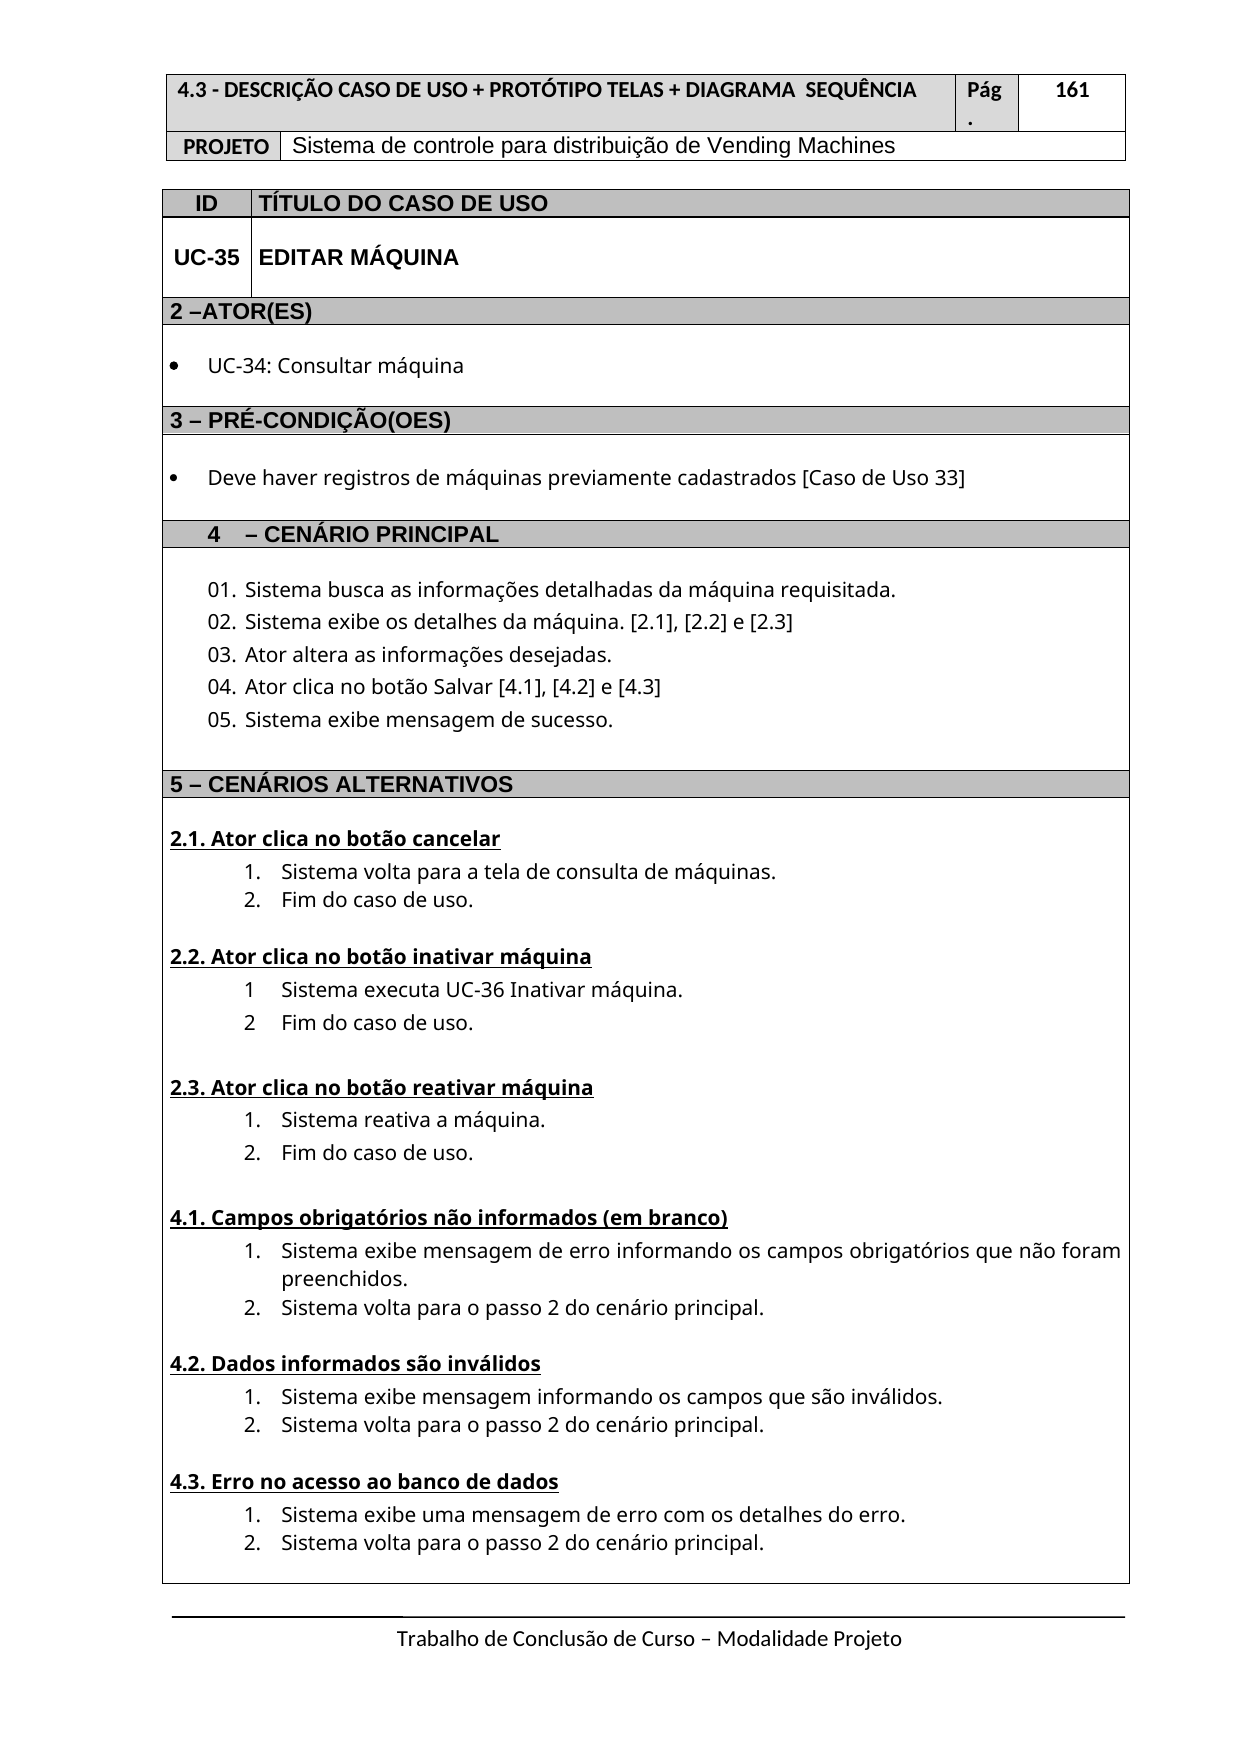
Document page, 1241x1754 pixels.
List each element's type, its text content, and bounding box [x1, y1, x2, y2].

table_cell – CENÁRIO PRINCIPAL [163, 521, 1129, 547]
table_cell UC-35 [163, 218, 251, 297]
table_cell 3 – PRÉ-CONDIÇÃO(OES) [163, 407, 1129, 433]
table_cell UC-34: Consultar máquina [163, 325, 1129, 406]
table_cell 2 –ATOR(ES) [163, 298, 1129, 324]
table_cell 5 – CENÁRIOS ALTERNATIVOS [163, 771, 1129, 797]
table_cell Sistema busca as informações detalhadas da máquina requisitada. Sistema exibe os detalhes da máquina. [2.1], [2.2] e [2.3] Ator altera as informações desejadas. Ator clica no botão Salvar [4.1], [4.2] e [4.3] Sistema exibe mensagem de sucesso. [163, 548, 1129, 770]
table_header TÍTULO DO CASO DE USO [252, 190, 1129, 216]
table_cell 2.1. Ator clica no botão cancelar Sistema volta para a tela de consulta de máquinas. Fim do caso de uso. 2.2. Ator clica no botão inativar máquina Sistema executa UC-36 Inativar máquina. Fim do caso de uso. 2.3. Ator clica no botão reativar máquina Sistema reativa a máquina. Fim do caso de uso. 4.1. Campos obrigatórios não informados (em branco) Sistema exibe mensagem de erro informando os campos obrigatórios que não foram preenchidos. Sistema volta para o passo 2 do cenário principal. 4.2. Dados informados são inválidos Sistema exibe mensagem informando os campos que são inválidos. Sistema volta para o passo 2 do cenário principal. 4.3. Erro no acesso ao banco de dados Sistema exibe uma mensagem de erro com os detalhes do erro. Sistema volta para o passo 2 do cenário principal. [163, 798, 1129, 1583]
table_cell Deve haver registros de máquinas previamente cadastrados [Caso de Uso 33] [163, 435, 1129, 520]
table_cell EDITAR MÁQUINA [252, 218, 1129, 297]
table_header ID [163, 190, 251, 216]
